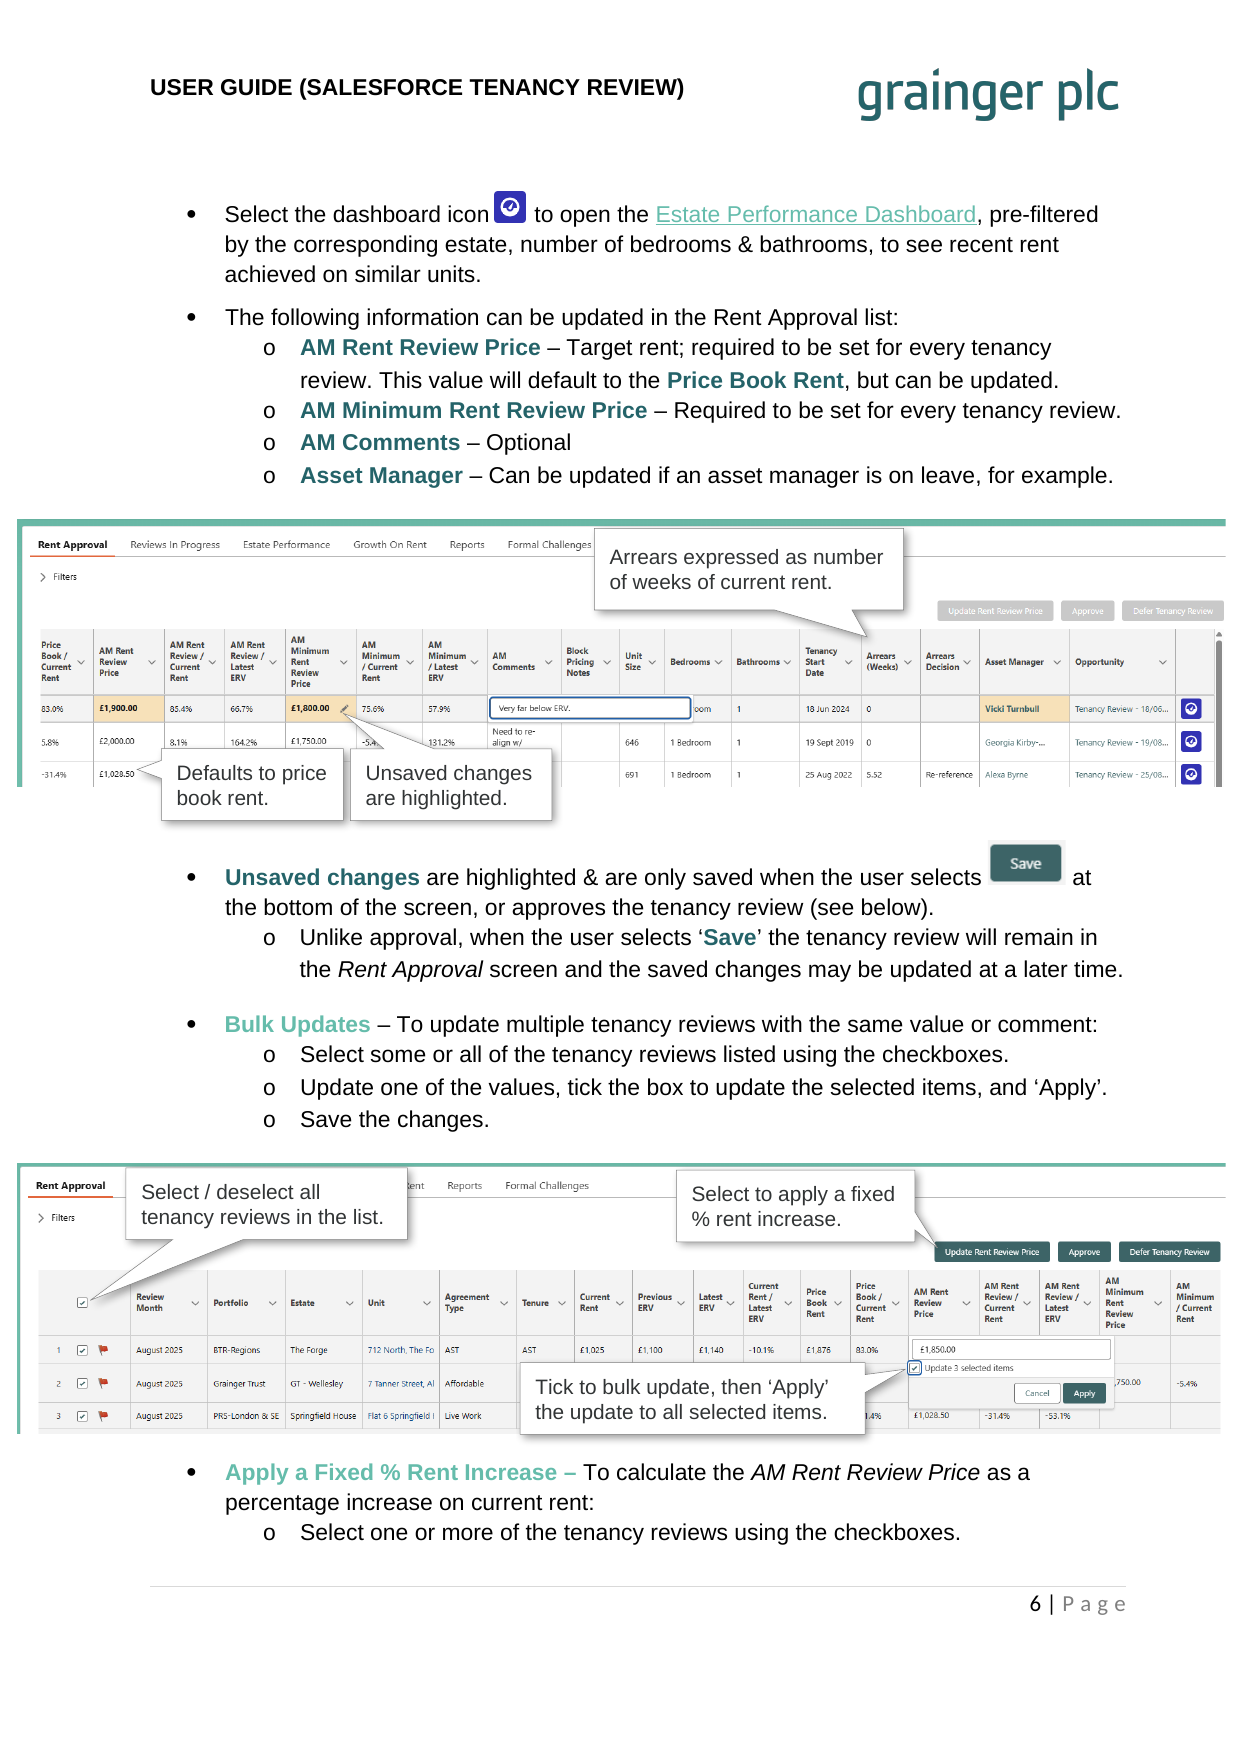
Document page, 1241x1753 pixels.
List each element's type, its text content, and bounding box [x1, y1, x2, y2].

list AM Minimum Rent Review Price – Required to be set for every tenancy review. [262, 397, 1126, 425]
list Unsaved changes are highlighted & are only saved when the user selects at the bottom of the screen, or approves the tenancy review (see below). [187, 840, 1126, 920]
list Select the dashboard icon to open the Estate Performance Dashboard, pre-filtered by the corresponding estate, number of bedrooms & bathrooms, to see recent rent achieved on similar units. [187, 190, 1126, 288]
list AM Rent Review Price – Target rent; required to be set for every tenancy review. This value will default to the Price Book Rent, but can be updated. [262, 334, 1126, 393]
list AM Comments – Optional [262, 429, 1126, 458]
list The following information can be updated in the Rent Approval list: [187, 304, 1126, 331]
list Select one or more of the tenancy reviews using the checkboxes. [262, 1519, 1126, 1548]
picture [858, 68, 1119, 121]
picture [17, 1163, 1226, 1434]
list Asset Manager – Can be updated if an asset manager is on leave, for example. [262, 462, 1126, 490]
picture [489, 189, 528, 223]
picture [987, 840, 1066, 885]
picture [17, 519, 1226, 787]
list Save the changes. [262, 1106, 1126, 1135]
list Select some or all of the tenancy reviews listed using the checkboxes. [262, 1041, 1126, 1070]
list Unlike approval, when the user selects ‘Save’ the tenancy review will remain in the Rent Approval screen and the saved changes may be updated at a later time. [262, 924, 1126, 982]
list Bulk Updates – To update multiple tenancy reviews with the same value or comment: [187, 1011, 1126, 1038]
list Apply a Fixed % Rent Increase – To calculate the AM Rent Review Price as a percentage increase on current rent: [187, 1459, 1126, 1516]
list Update one of the values, tick the box to update the selected items, and ‘Apply’. [262, 1074, 1126, 1102]
